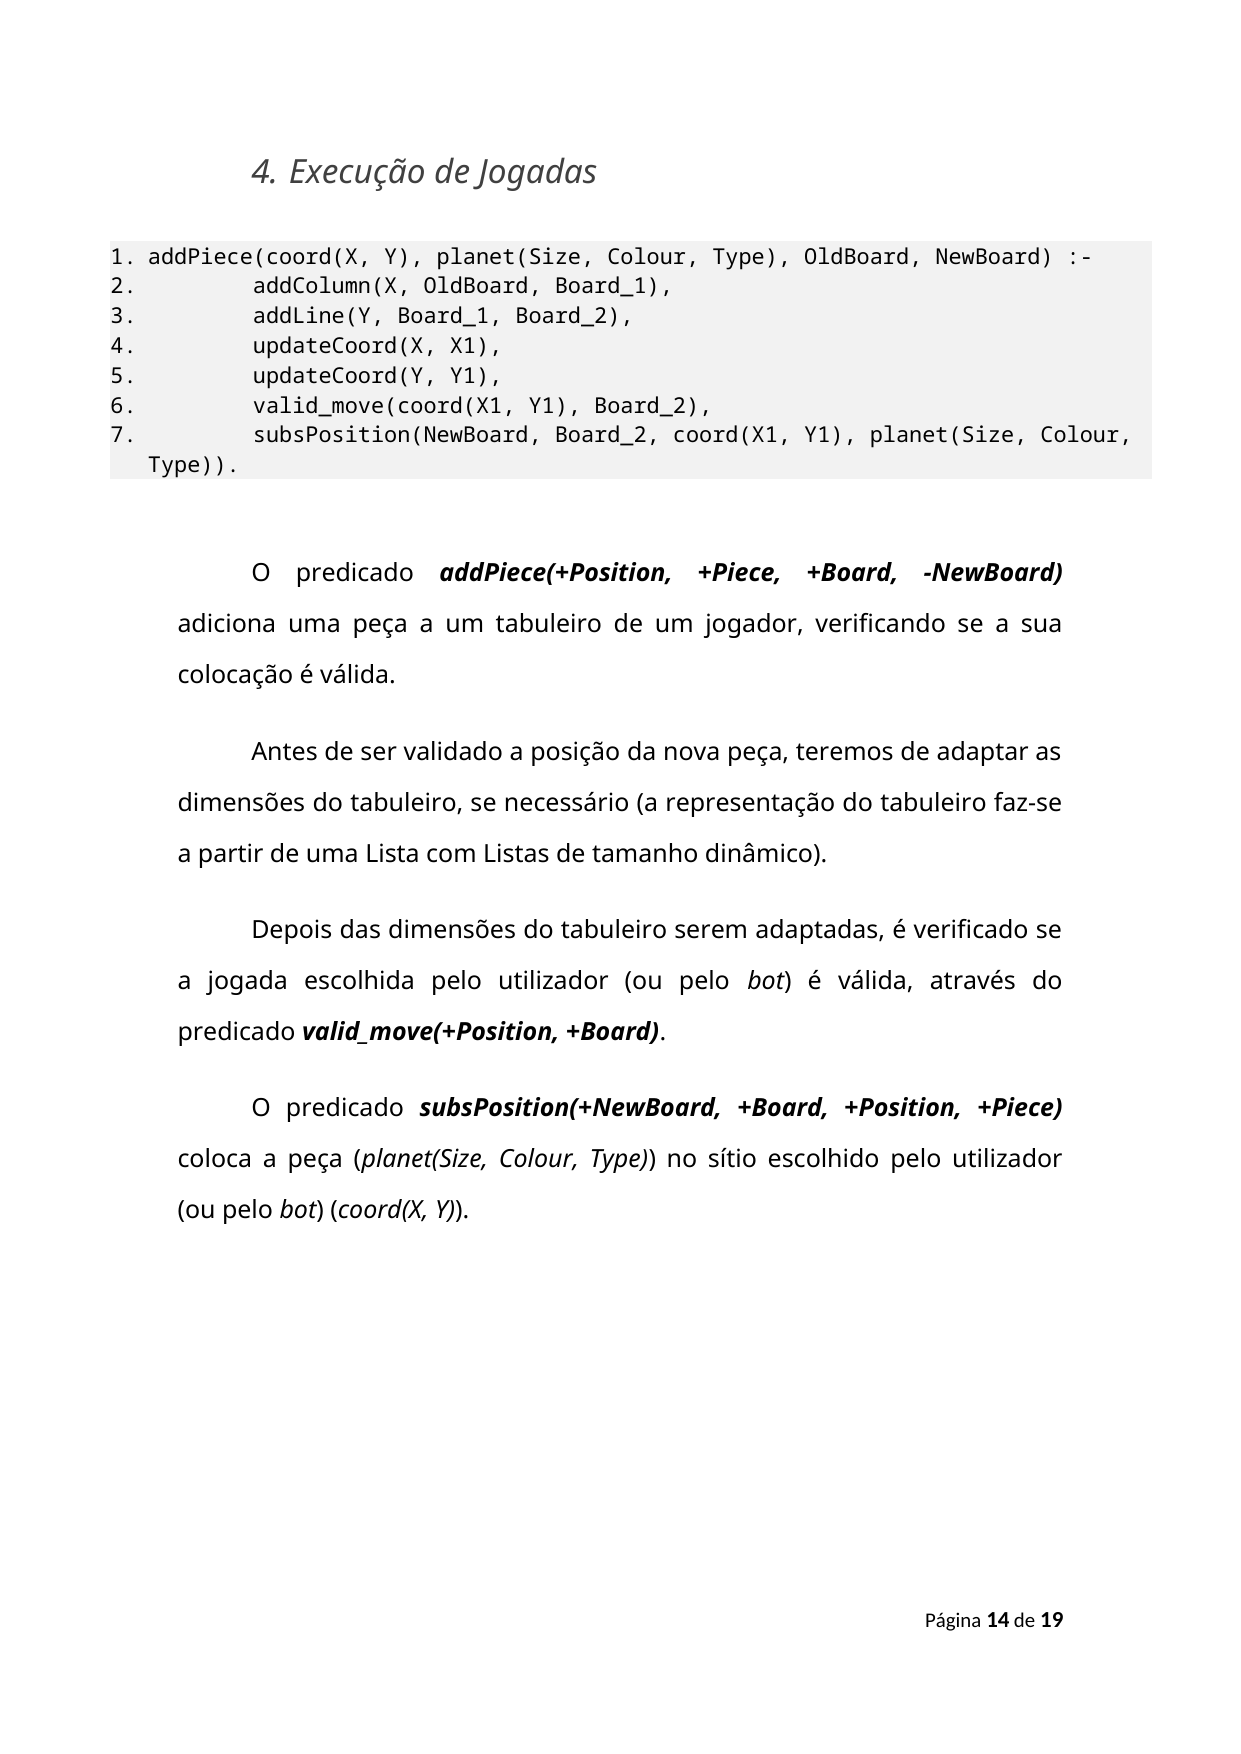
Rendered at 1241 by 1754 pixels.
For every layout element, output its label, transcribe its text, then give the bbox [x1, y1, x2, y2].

list valid_move(coord(X1, Y1), Board_2), [110, 390, 1152, 419]
list addPiece(coord(X, Y), planet(Size, Colour, Type), OldBoard, NewBoard) :- [110, 241, 1152, 271]
list subsPosition(NewBoard, Board_2, coord(X1, Y1), planet(Size, Colour, Type)). [110, 419, 1152, 479]
text O predicado subsPosition(+NewBoard, +Board, +Position, +Piece) coloca a peça (planet(Size, Colour, Type)) no sítio escolhido pelo utilizador (ou pelo bot) (coord(X, Y)). [177, 1089, 1063, 1226]
list Execução de Jogadas [251, 148, 1063, 193]
list updateCoord(X, X1), [110, 330, 1152, 360]
text O predicado addPiece(+Position, +Piece, +Board, -NewBoard) adiciona uma peça a um tabuleiro de um jogador, verificando se a sua colocação é válida. [177, 555, 1063, 691]
text Depois das dimensões do tabuleiro serem adaptadas, é verificado se a jogada escolhida pelo utilizador (ou pelo bot) é válida, através do predicado valid_move(+Position, +Board). [177, 911, 1063, 1047]
list addColumn(X, OldBoard, Board_1), [110, 271, 1152, 300]
text Antes de ser validado a posição da nova peça, teremos de adaptar as dimensões do tabuleiro, se necessário (a representação do tabuleiro faz-se a partir de uma Lista com Listas de tamanho dinâmico). [177, 733, 1063, 869]
list updateCoord(Y, Y1), [110, 360, 1152, 390]
list addLine(Y, Board_1, Board_2), [110, 300, 1152, 330]
